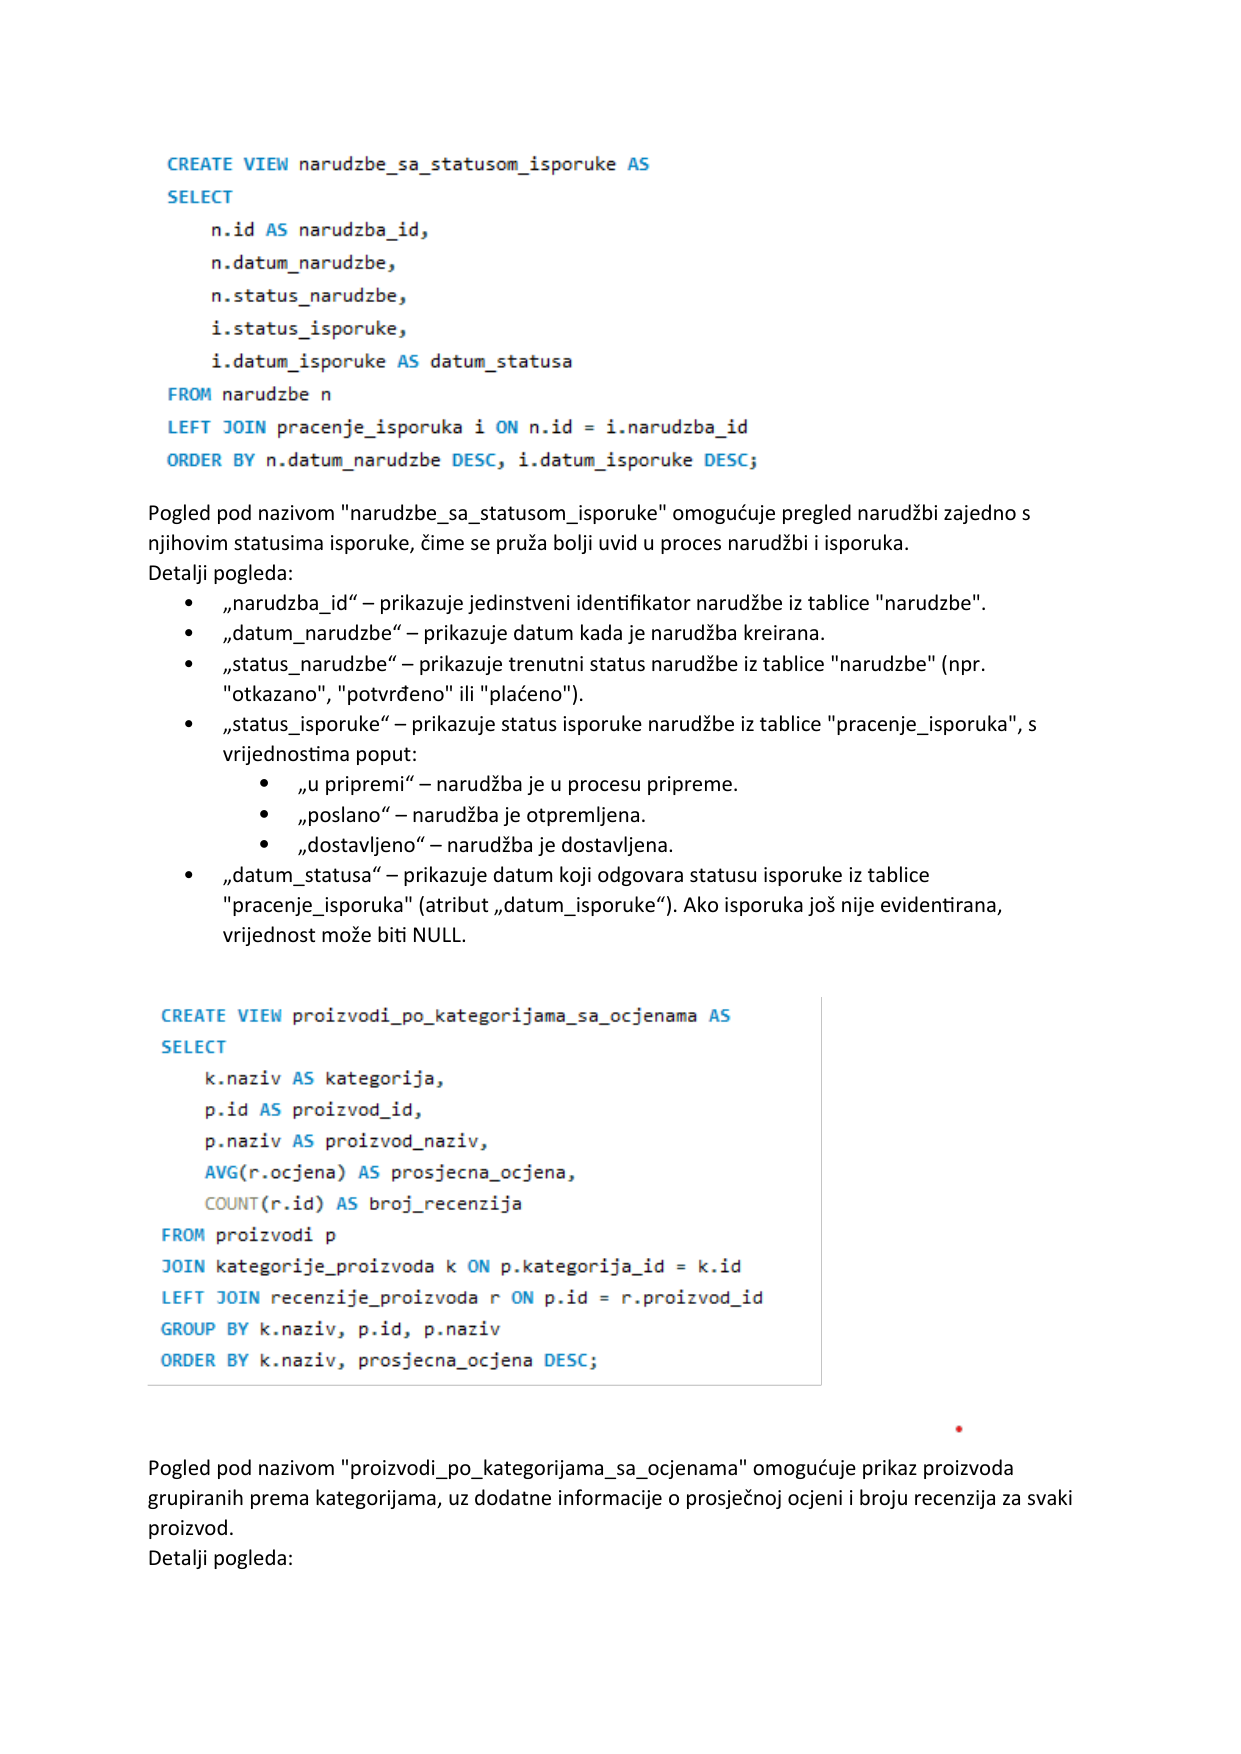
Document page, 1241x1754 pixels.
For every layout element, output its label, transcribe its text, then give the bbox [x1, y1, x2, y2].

list „narudzba_id“ – prikazuje jedinstveni identifikator narudžbe iz tablice "narudzbe". [185, 588, 1093, 616]
list „u pripremi“ – narudžba je u procesu pripreme. [260, 769, 1093, 798]
list „status_isporuke“ – prikazuje status isporuke narudžbe iz tablice "pracenje_isporuka", s vrijednostima poput: [185, 709, 1093, 767]
text Detalji pogleda: [148, 558, 1093, 586]
text Detalji pogleda: [148, 1543, 1093, 1571]
picture [147, 997, 964, 1434]
text Pogled pod nazivom "narudzbe_sa_statusom_isporuke" omogućuje pregled narudžbi zajedno s njihovim statusima isporuke, čime se pruža bolji uvid u proces narudžbi i isporuka. [148, 498, 1093, 556]
text Pogled pod nazivom "proizvodi_po_kategorijama_sa_ocjenama" omogućuje prikaz proizvoda grupiranih prema kategorijama, uz dodatne informacije o prosječnoj ocjeni i broju recenzija za svaki proizvod. [148, 1453, 1093, 1541]
list „poslano“ – narudžba je otpremljena. [260, 800, 1093, 828]
list „datum_statusa“ – prikazuje datum koji odgovara statusu isporuke iz tablice "pracenje_isporuka" (atribut „datum_isporuke“). Ako isporuka još nije evidentirana, vrijednost može biti NULL. [185, 860, 1093, 949]
picture [147, 147, 786, 479]
list „status_narudzbe“ – prikazuje trenutni status narudžbe iz tablice "narudzbe" (npr. "otkazano", "potvrđeno" ili "plaćeno"). [185, 649, 1093, 707]
list „dostavljeno“ – narudžba je dostavljena. [260, 830, 1093, 858]
list „datum_narudzbe“ – prikazuje datum kada je narudžba kreirana. [185, 618, 1093, 647]
